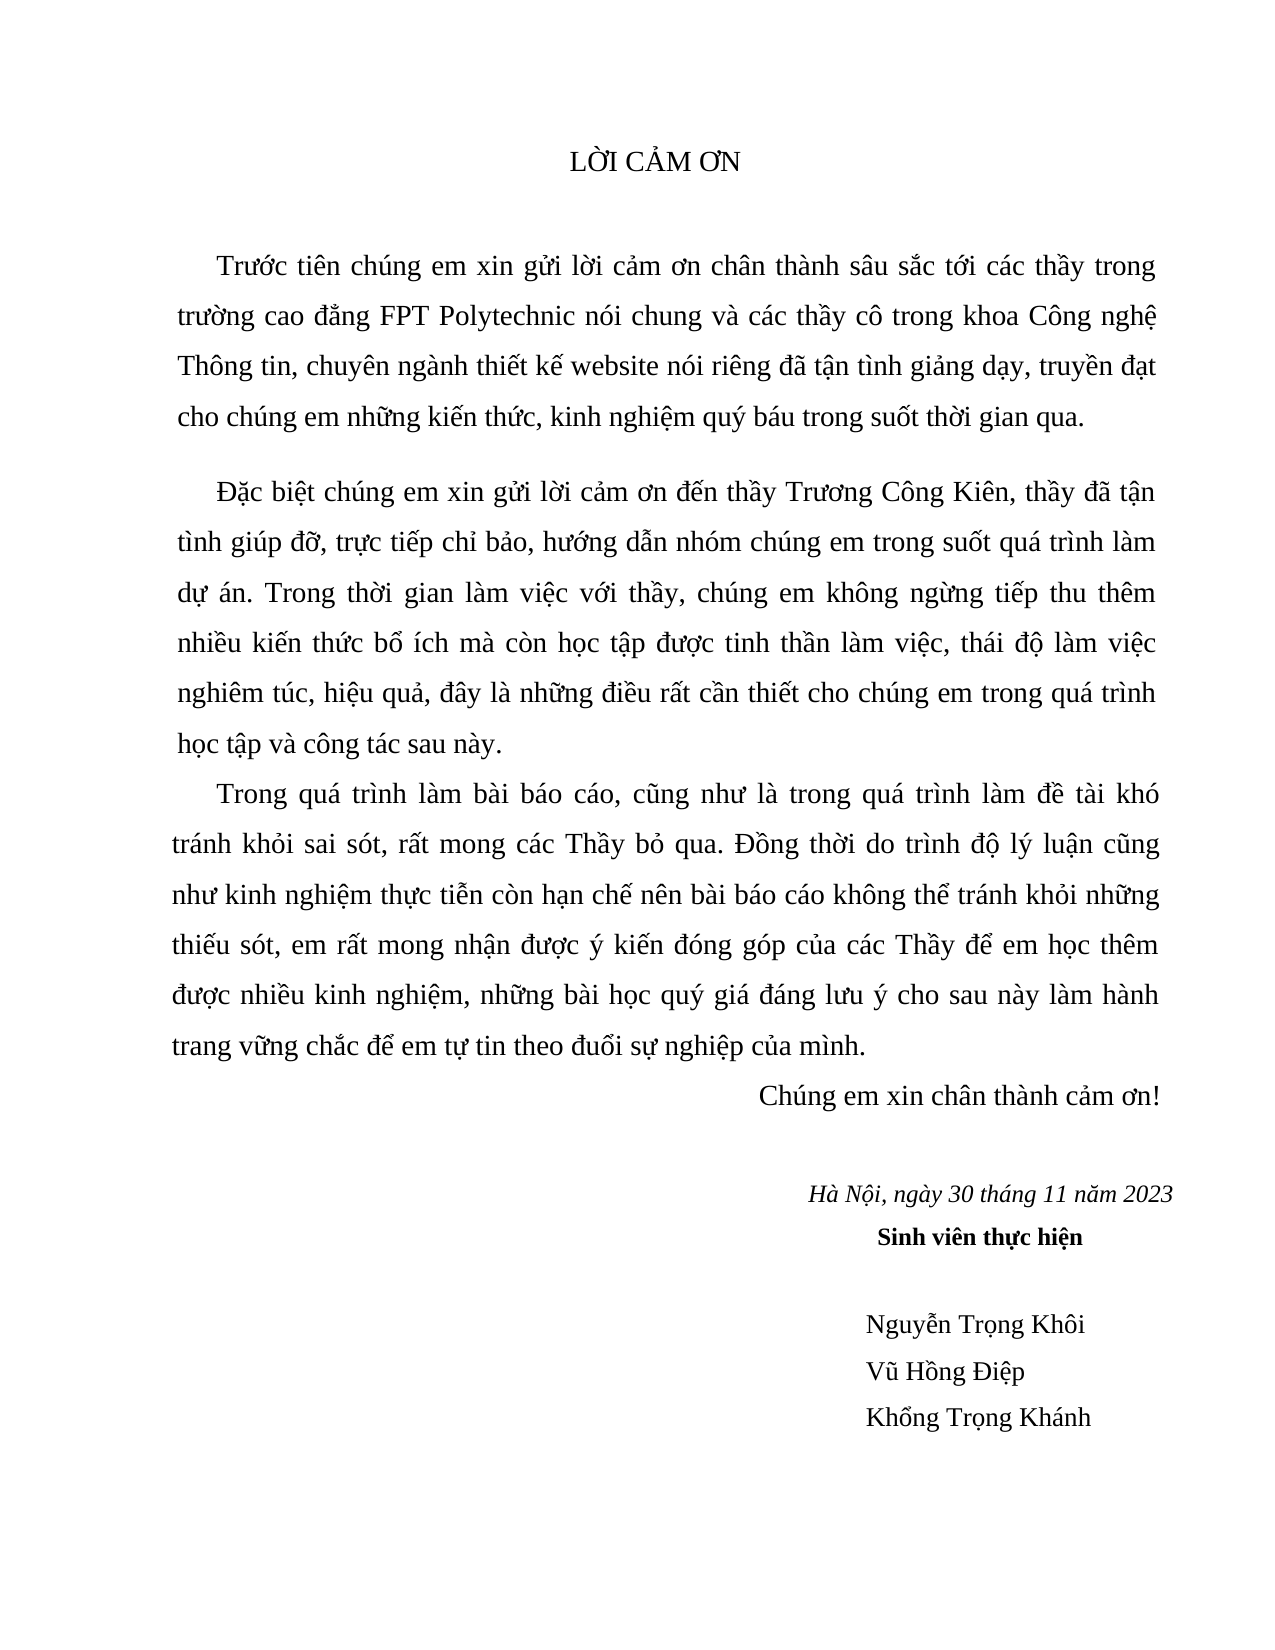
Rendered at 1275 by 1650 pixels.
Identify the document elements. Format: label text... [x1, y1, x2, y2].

text Hà Nội, ngày 30 tháng 11 năm 2023 [0, 1179, 1176, 1207]
text LỜI CẢM ƠN [112, 144, 1198, 177]
text Sinh viên thực hiện [68, 1222, 1198, 1251]
text Trước tiên chúng em xin gửi lời cảm ơn chân thành sâu sắc tới các thầy trong trường cao đẳng FPT Polytechnic nói chung và các thầy cô trong khoa Công nghệ Thông tin, chuyên ngành thiết kế website nói riêng đã tận tình giảng dạy, truyền đạt cho chúng em những kiến thức, kinh nghiệm quý báu trong suốt thời gian qua. [177, 248, 1157, 432]
text Khổng Trọng Khánh [112, 1401, 1102, 1432]
text Vũ Hồng Điệp [112, 1355, 1102, 1386]
text Trong quá trình làm bài báo cáo, cũng như là trong quá trình làm đề tài khó tránh khỏi sai sót, rất mong các Thầy bỏ qua. Đồng thời do trình độ lý luận cũng như kinh nghiệm thực tiễn còn hạn chế nên bài báo cáo không thể tránh khỏi những thiếu sót, em rất mong nhận được ý kiến đóng góp của các Thầy để em học thêm được nhiều kinh nghiệm, những bài học quý giá đáng lưu ý cho sau này làm hành trang vững chắc để em tự tin theo đuổi sự nghiệp của mình. [172, 776, 1161, 1061]
text Đặc biệt chúng em xin gửi lời cảm ơn đến thầy Trương Công Kiên, thầy đã tận tình giúp đỡ, trực tiếp chỉ bảo, hướng dẫn nhóm chúng em trong suốt quá trình làm dự án. Trong thời gian làm việc với thầy, chúng em không ngừng tiếp thu thêm nhiều kiến thức bổ ích mà còn học tập được tinh thần làm việc, thái độ làm việc nghiêm túc, hiệu quả, đây là những điều rất cần thiết cho chúng em trong quá trình học tập và công tác sau này. [177, 474, 1157, 759]
text Nguyễn Trọng Khôi [112, 1308, 1102, 1339]
text Chúng em xin chân thành cảm ơn! [186, 1078, 1161, 1112]
